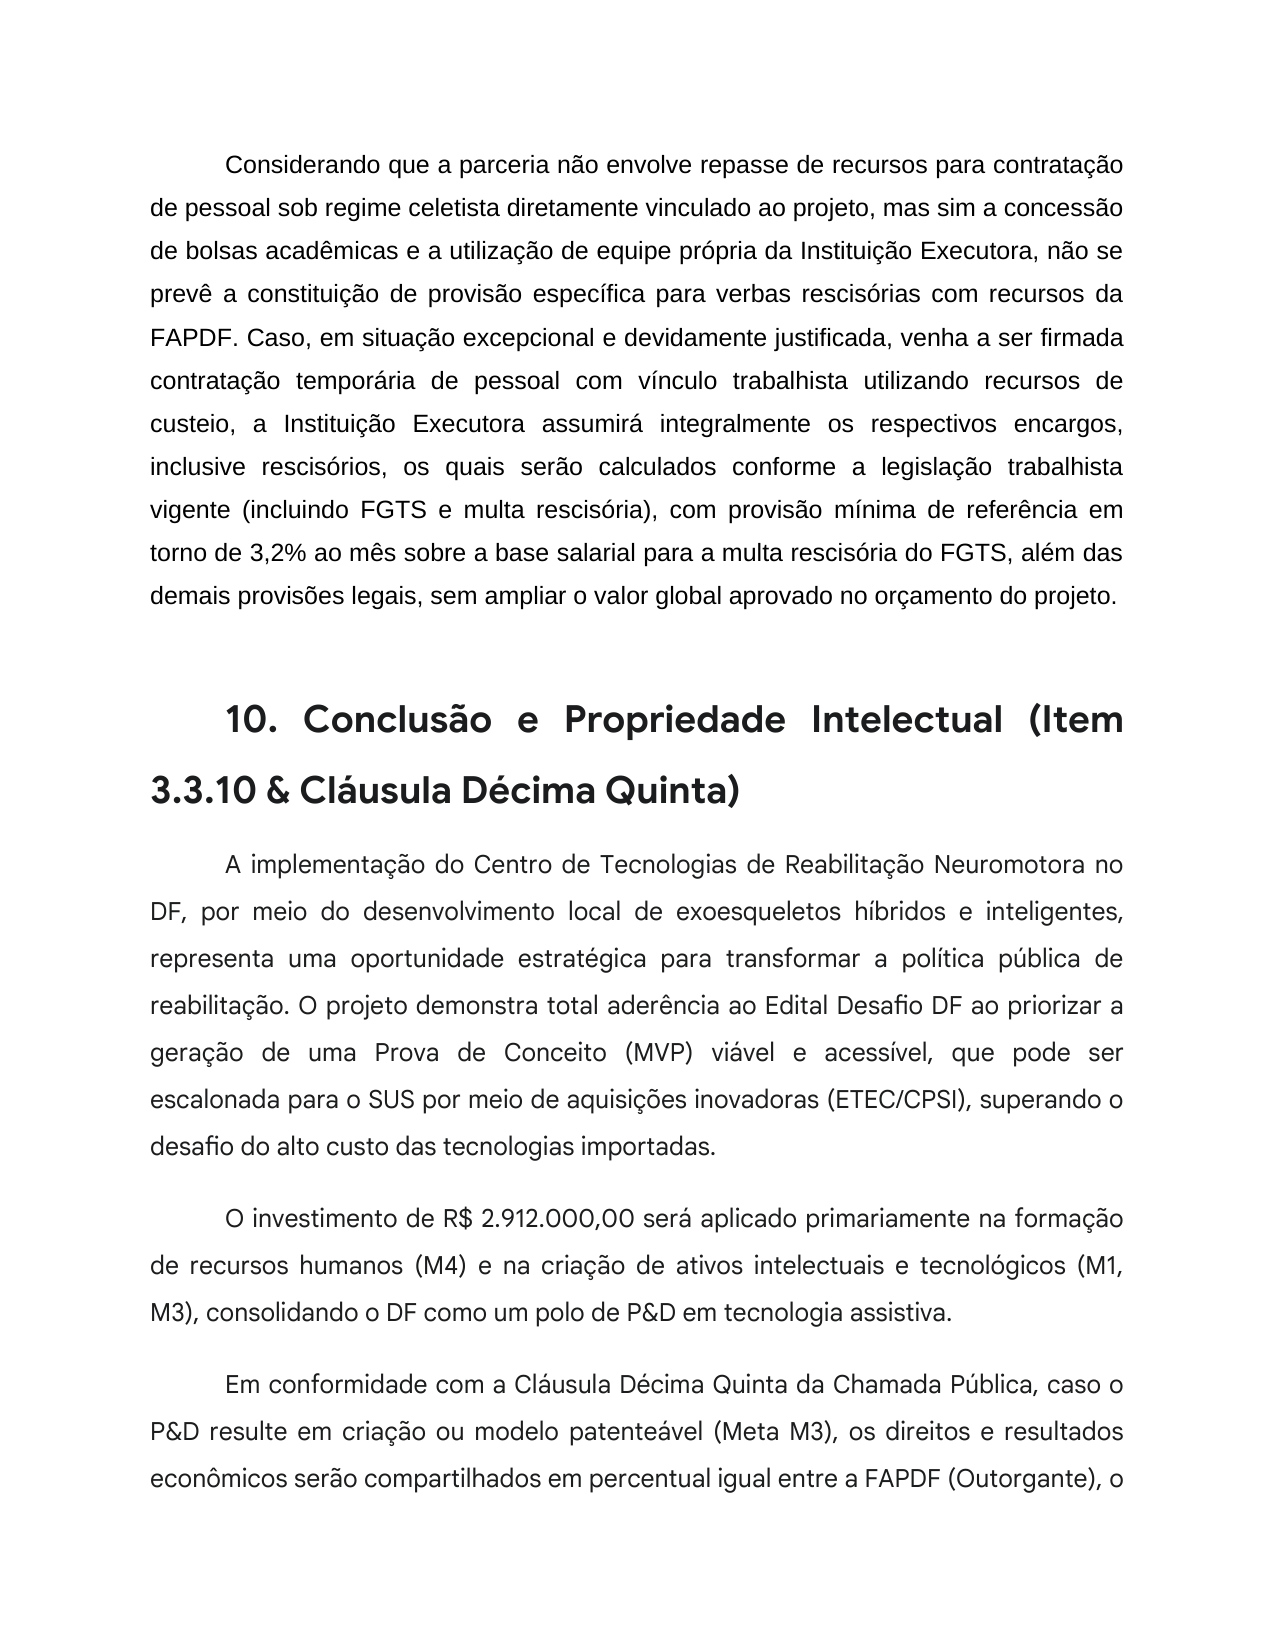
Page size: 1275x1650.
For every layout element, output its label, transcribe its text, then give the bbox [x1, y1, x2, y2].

text Considerando que a parceria não envolve repasse de recursos para contratação de pessoal sob regime celetista diretamente vinculado ao projeto, mas sim a concessão de bolsas acadêmicas e a utilização de equipe própria da Instituição Executora, não se prevê a constituição de provisão específica para verbas rescisórias com recursos da FAPDF. Caso, em situação excepcional e devidamente justificada, venha a ser firmada contratação temporária de pessoal com vínculo trabalhista utilizando recursos de custeio, a Instituição Executora assumirá integralmente os respectivos encargos, inclusive rescisórios, os quais serão calculados conforme a legislação trabalhista vigente (incluindo FGTS e multa rescisória), com provisão mínima de referência em torno de 3,2% ao mês sobre a base salarial para a multa rescisória do FGTS, além das demais provisões legais, sem ampliar o valor global aprovado no orçamento do projeto. [150, 150, 1125, 610]
text O investimento de R$ 2.912.000,00 será aplicado primariamente na formação de recursos humanos (M4) e na criação de ativos intelectuais e tecnológicos (M1, M3), consolidando o DF como um polo de P&D em tecnologia assistiva. [150, 1203, 1125, 1329]
subtitle 10. Conclusão e Propriedade Intelectual (Item 3.3.10 & Cláusula Décima Quinta) [150, 696, 1125, 814]
text A implementação do Centro de Tecnologias de Reabilitação Neuromotora no DF, por meio do desenvolvimento local de exoesqueletos híbridos e inteligentes, representa uma oportunidade estratégica para transformar a política pública de reabilitação. O projeto demonstra total aderência ao Edital Desafio DF ao priorizar a geração de uma Prova de Conceito (MVP) viável e acessível, que pode ser escalonada para o SUS por meio de aquisições inovadoras (ETEC/CPSI), superando o desafio do alto custo das tecnologias importadas. [150, 850, 1125, 1163]
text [150, 1369, 1125, 1495]
